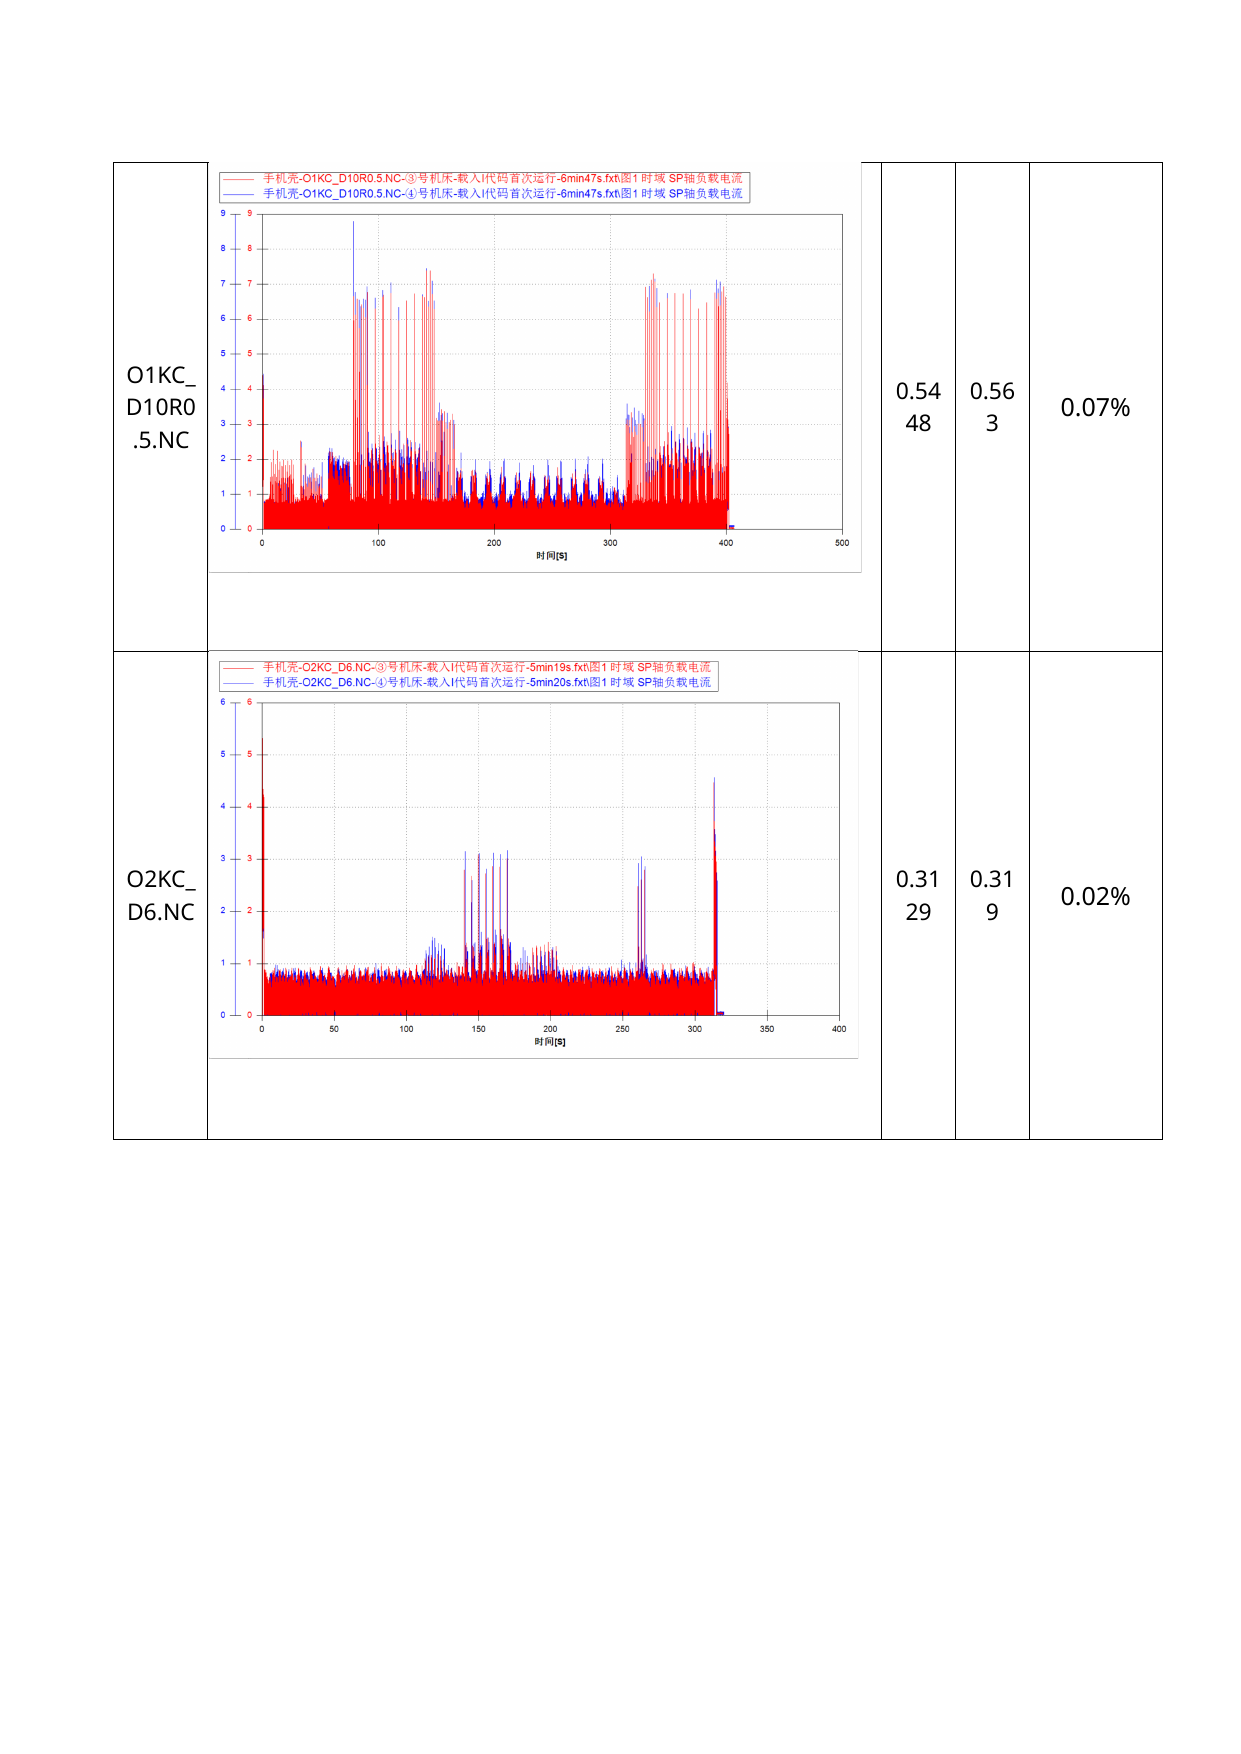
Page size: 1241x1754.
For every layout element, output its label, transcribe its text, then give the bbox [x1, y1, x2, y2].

table_cell [208, 163, 881, 651]
table_cell 0.3129 [882, 652, 955, 1139]
table_cell O1KC_D10R0.5.NC [114, 163, 207, 651]
table_cell O2KC_D6.NC [114, 652, 207, 1139]
table_cell 0.319 [956, 652, 1029, 1139]
table_cell 0.5448 [882, 163, 955, 651]
table_cell 0.563 [956, 163, 1029, 651]
table_cell 0.07% [1030, 163, 1162, 651]
table_cell 0.02% [1030, 652, 1162, 1139]
picture [208, 162, 862, 573]
table_cell [208, 652, 881, 1139]
picture [208, 650, 859, 1059]
